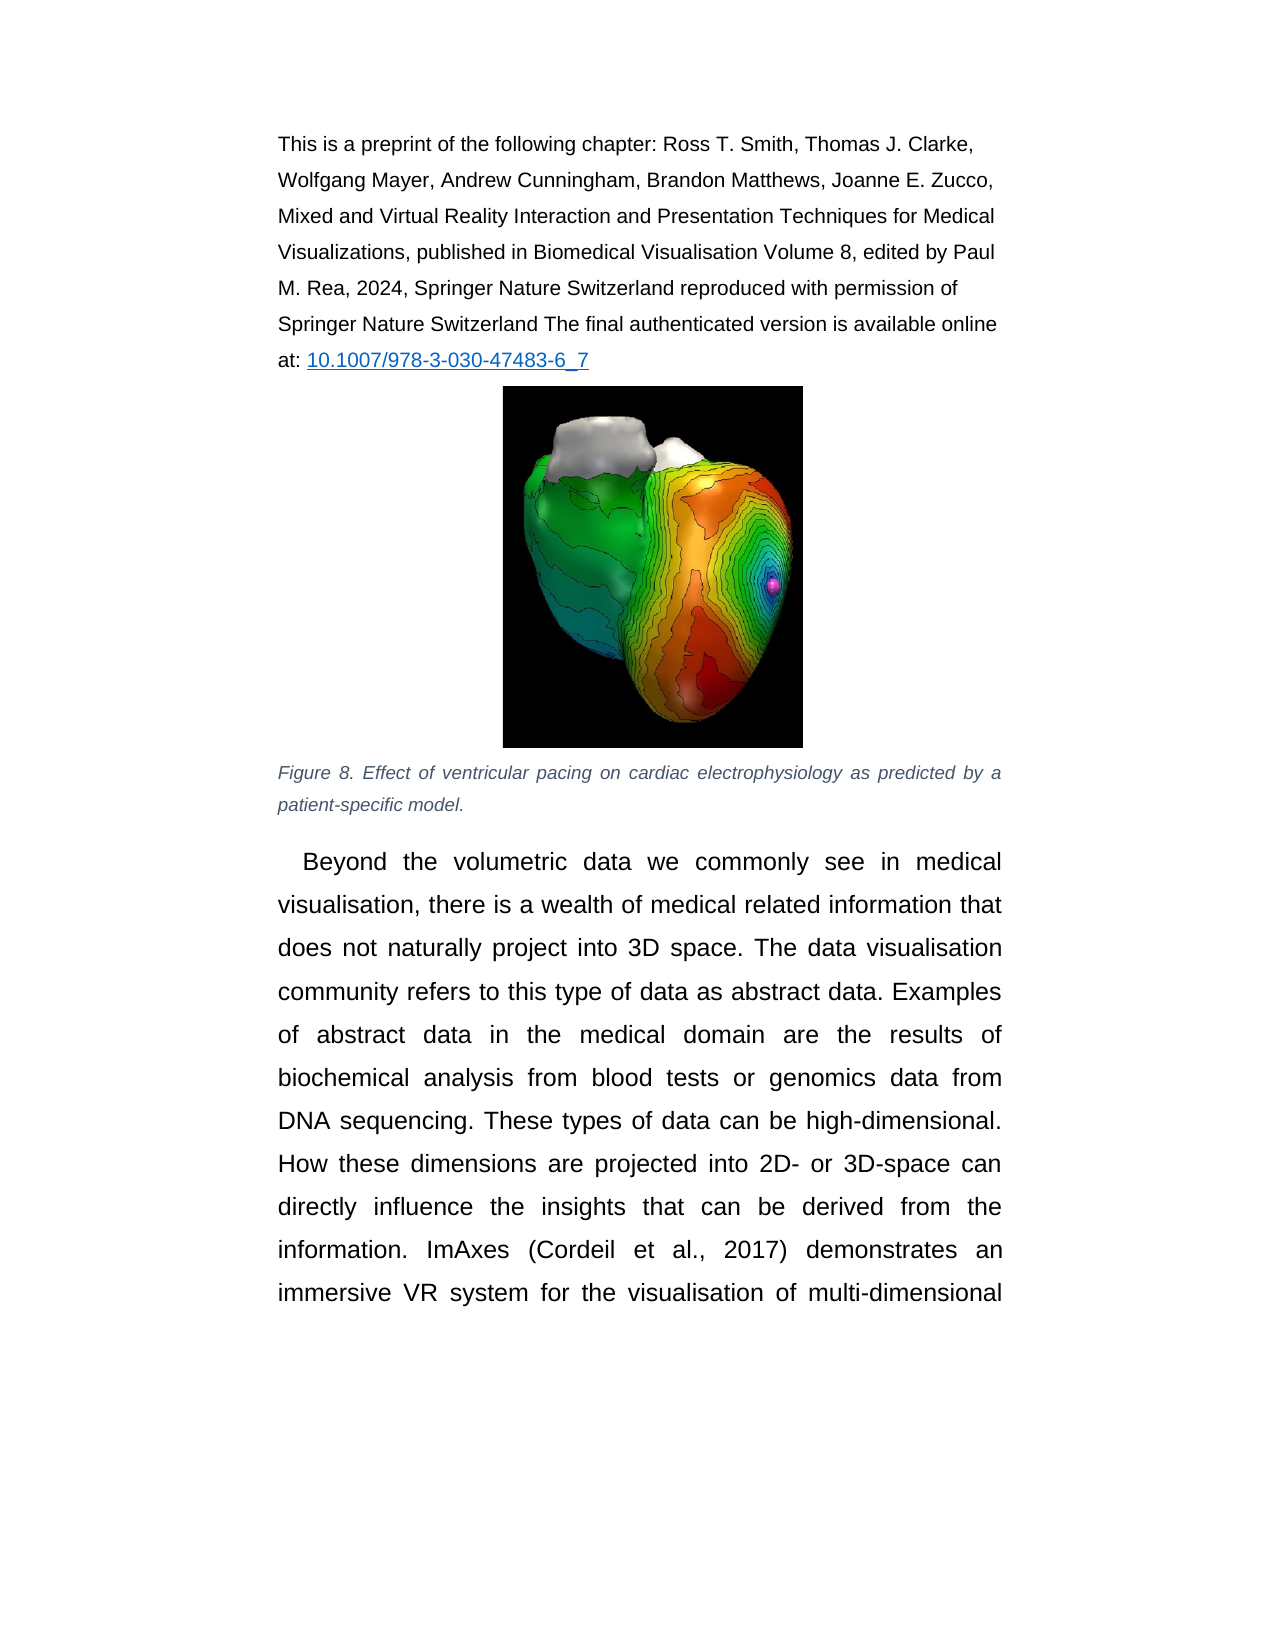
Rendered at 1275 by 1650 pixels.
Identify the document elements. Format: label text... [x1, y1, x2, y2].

text Figure 8. Effect of ventricular pacing on cardiac electrophysiology as predicted by a patient-specific model. [278, 762, 1003, 816]
picture [502, 386, 803, 748]
